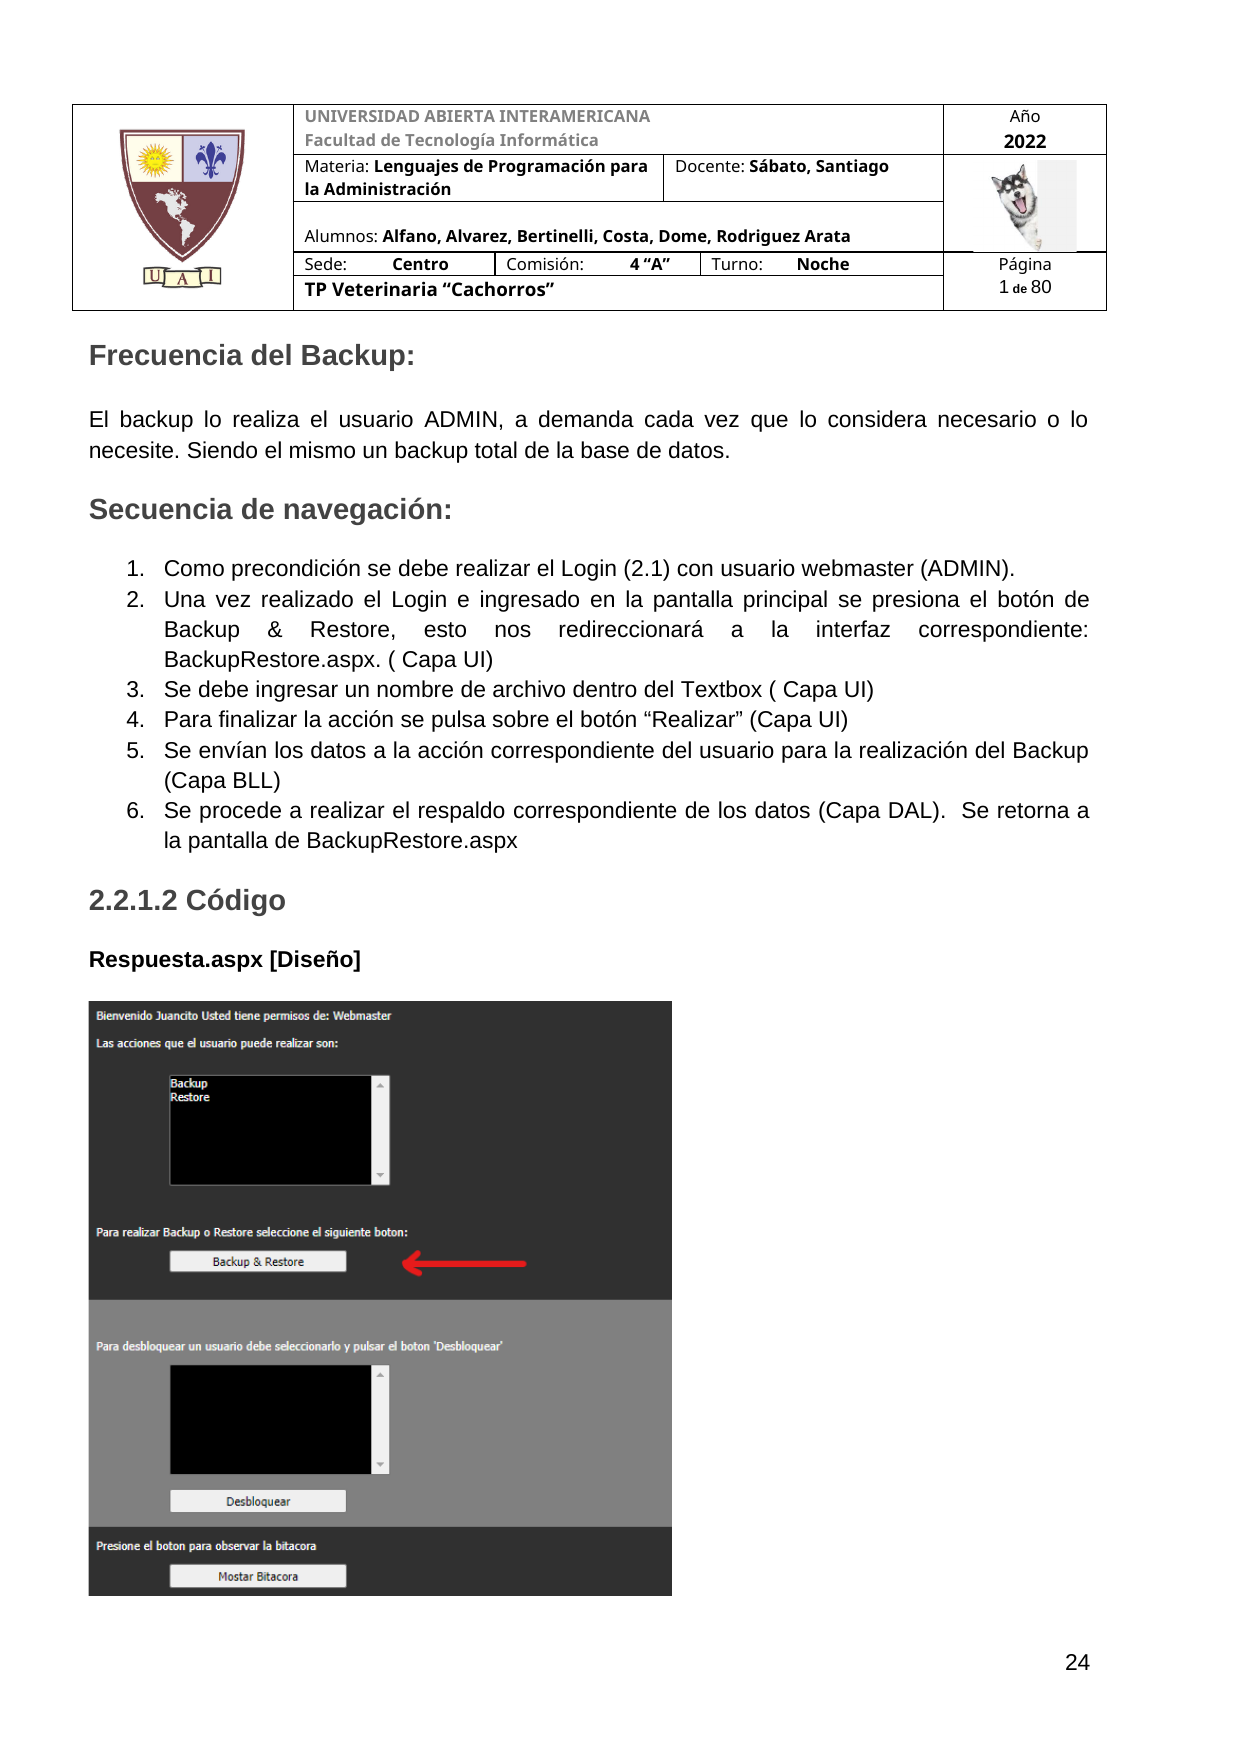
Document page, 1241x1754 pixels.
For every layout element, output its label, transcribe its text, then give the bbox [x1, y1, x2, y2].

list Se debe ingresar un nombre de archivo dentro del Textbox ( Capa UI) [126, 676, 1090, 703]
picture [973, 160, 1077, 252]
list Se procede a realizar el respaldo correspondiente de los datos (Capa DAL). Se retorna a la pantalla de BackupRestore.aspx [126, 797, 1090, 854]
list Para finalizar la acción se pulsa sobre el botón “Realizar” (Capa UI) [126, 706, 1090, 733]
subtitle Secuencia de navegación: [88, 492, 1090, 525]
text Respuesta.aspx [Diseño] [88, 946, 1090, 972]
text Frecuencia del Backup: [88, 338, 1090, 371]
text 2.2.1.2 Código [88, 882, 1090, 916]
list Como precondición se debe realizar el Login (2.1) con usuario webmaster (ADMIN). [126, 555, 1090, 582]
list Se envían los datos a la acción correspondiente del usuario para la realización del Backup (Capa BLL) [126, 737, 1090, 793]
picture [117, 125, 249, 291]
text El backup lo realiza el usuario ADMIN, a demanda cada vez que lo considera necesario o lo necesite. Siendo el mismo un backup total de la base de datos. [88, 406, 1090, 463]
picture [88, 1001, 672, 1596]
list Una vez realizado el Login e ingresado en la pantalla principal se presiona el botón de Backup & Restore, esto nos redireccionará a la interfaz correspondiente: BackupRestore.aspx. ( Capa UI) [126, 586, 1090, 672]
